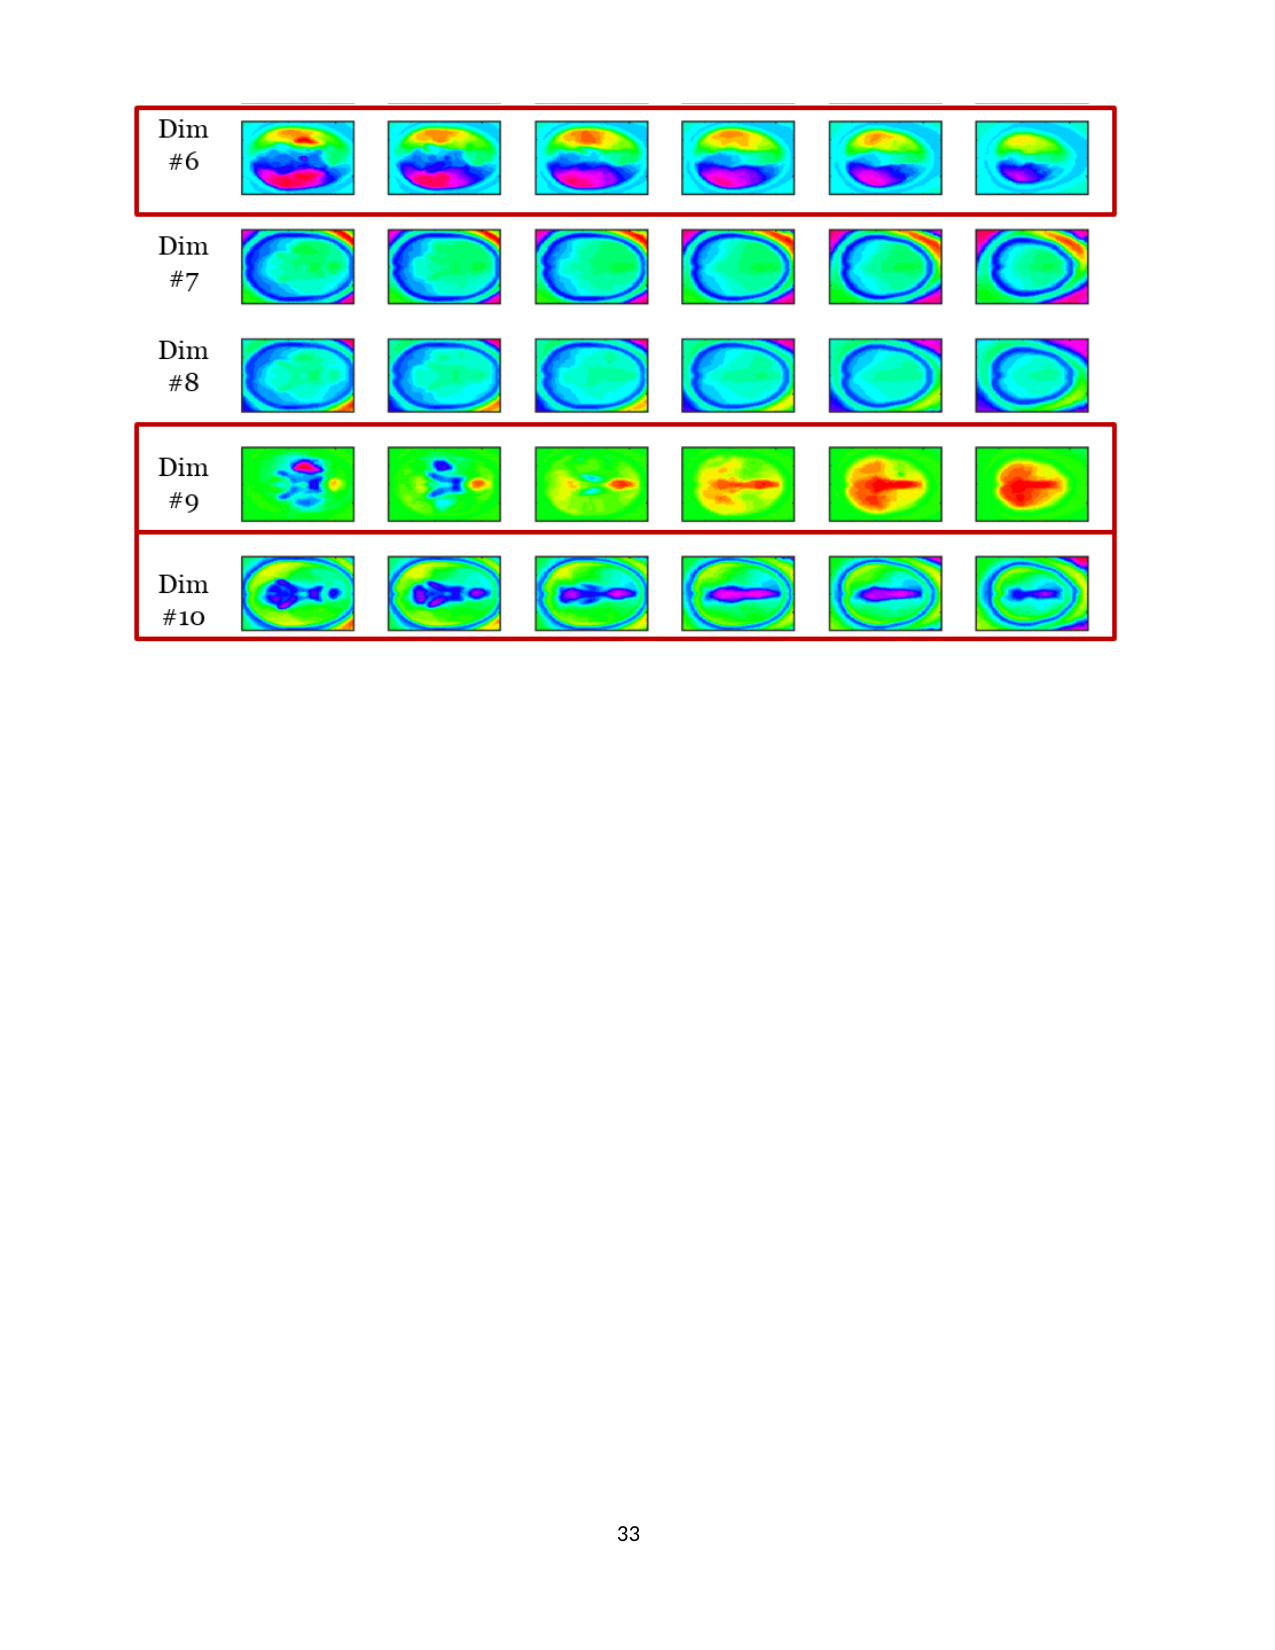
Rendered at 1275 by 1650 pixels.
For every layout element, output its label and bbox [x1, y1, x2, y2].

picture [131, 103, 1125, 647]
